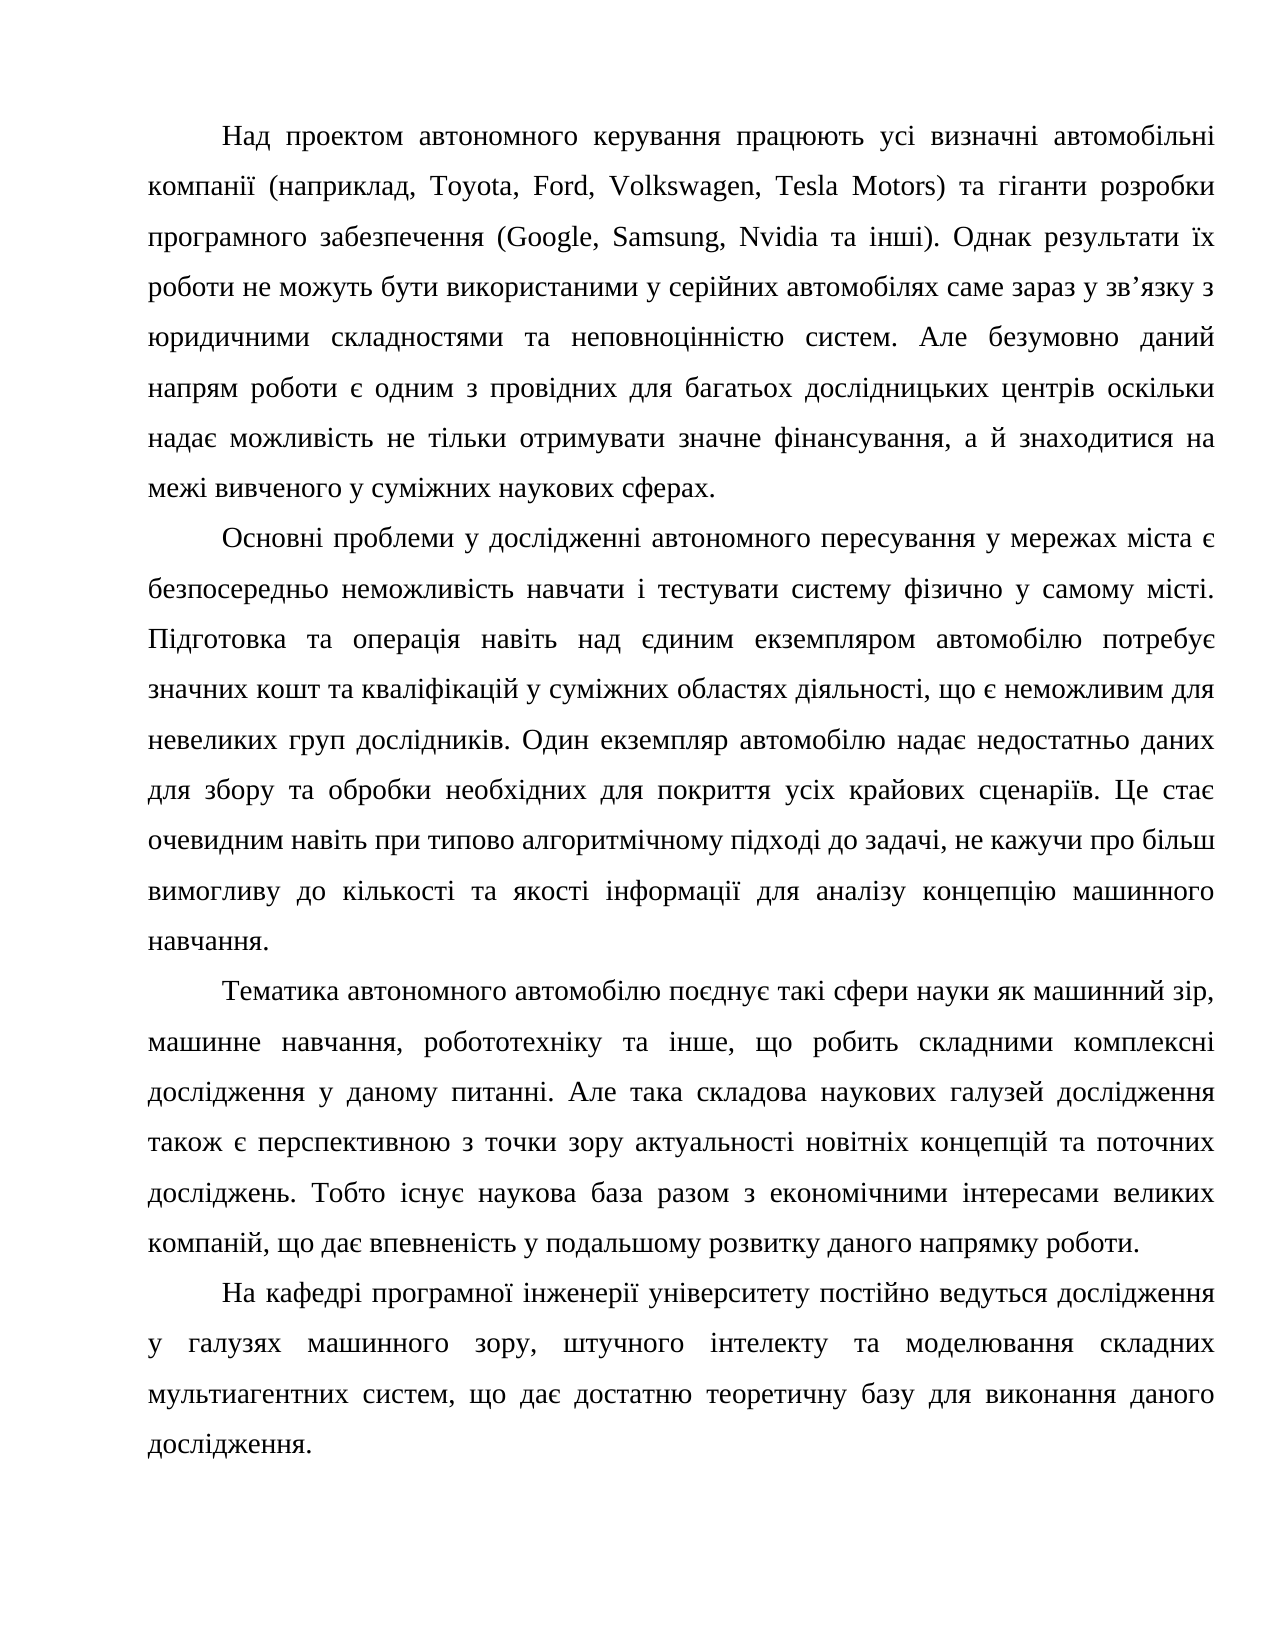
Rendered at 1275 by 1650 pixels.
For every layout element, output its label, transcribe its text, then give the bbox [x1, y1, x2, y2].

text Тематика автономного автомобілю поєднує такі сфери науки як машинний зір, машинне навчання, робототехніку та інше, що робить складними комплексні дослідження у даному питанні. Але така складова наукових галузей дослідження також є перспективною з точки зору актуальності новітніх концепцій та поточних досліджень. Тобто існує наукова база разом з економічними інтересами великих компаній, що дає впевненість у подальшому розвитку даного напрямку роботи. [148, 973, 1216, 1258]
text Основні проблеми у дослідженні автономного пересування у мережах міста є безпосередньо неможливість навчати і тестувати систему фізично у самому місті. Підготовка та операція навіть над єдиним екземпляром автомобілю потребує значних кошт та кваліфікацій у суміжних областях діяльності, що є неможливим для невеликих груп дослідників. Один екземпляр автомобілю надає недостатньо даних для збору та обробки необхідних для покриття усіх крайових сценаріїв. Це стає очевидним навіть при типово алгоритмічному підході до задачі, не кажучи про більш вимогливу до кількості та якості інформації для аналізу концепцію машинного навчання. [148, 521, 1216, 957]
text Над проектом автономного керування працюють усі визначні автомобільні компанії (наприклад, Toyota, Ford, Volkswagen, Tesla Motors) та гіганти розробки програмного забезпечення (Google, Samsung, Nvidia та інші). Однак результати їх роботи не можуть бути використаними у серійних автомобілях саме зараз у зв’язку з юридичними складностями та неповноцінністю систем. Але безумовно даний напрям роботи є одним з провідних для багатьох дослідницьких центрів оскільки надає можливість не тільки отримувати значне фінансування, а й знаходитися на межі вивченого у суміжних наукових сферах. [148, 118, 1216, 504]
text На кафедрі програмної інженерії університету постійно ведуться дослідження у галузях машинного зору, штучного інтелекту та моделювання складних мультиагентних систем, що дає достатню теоретичну базу для виконання даного дослідження. [148, 1275, 1216, 1460]
